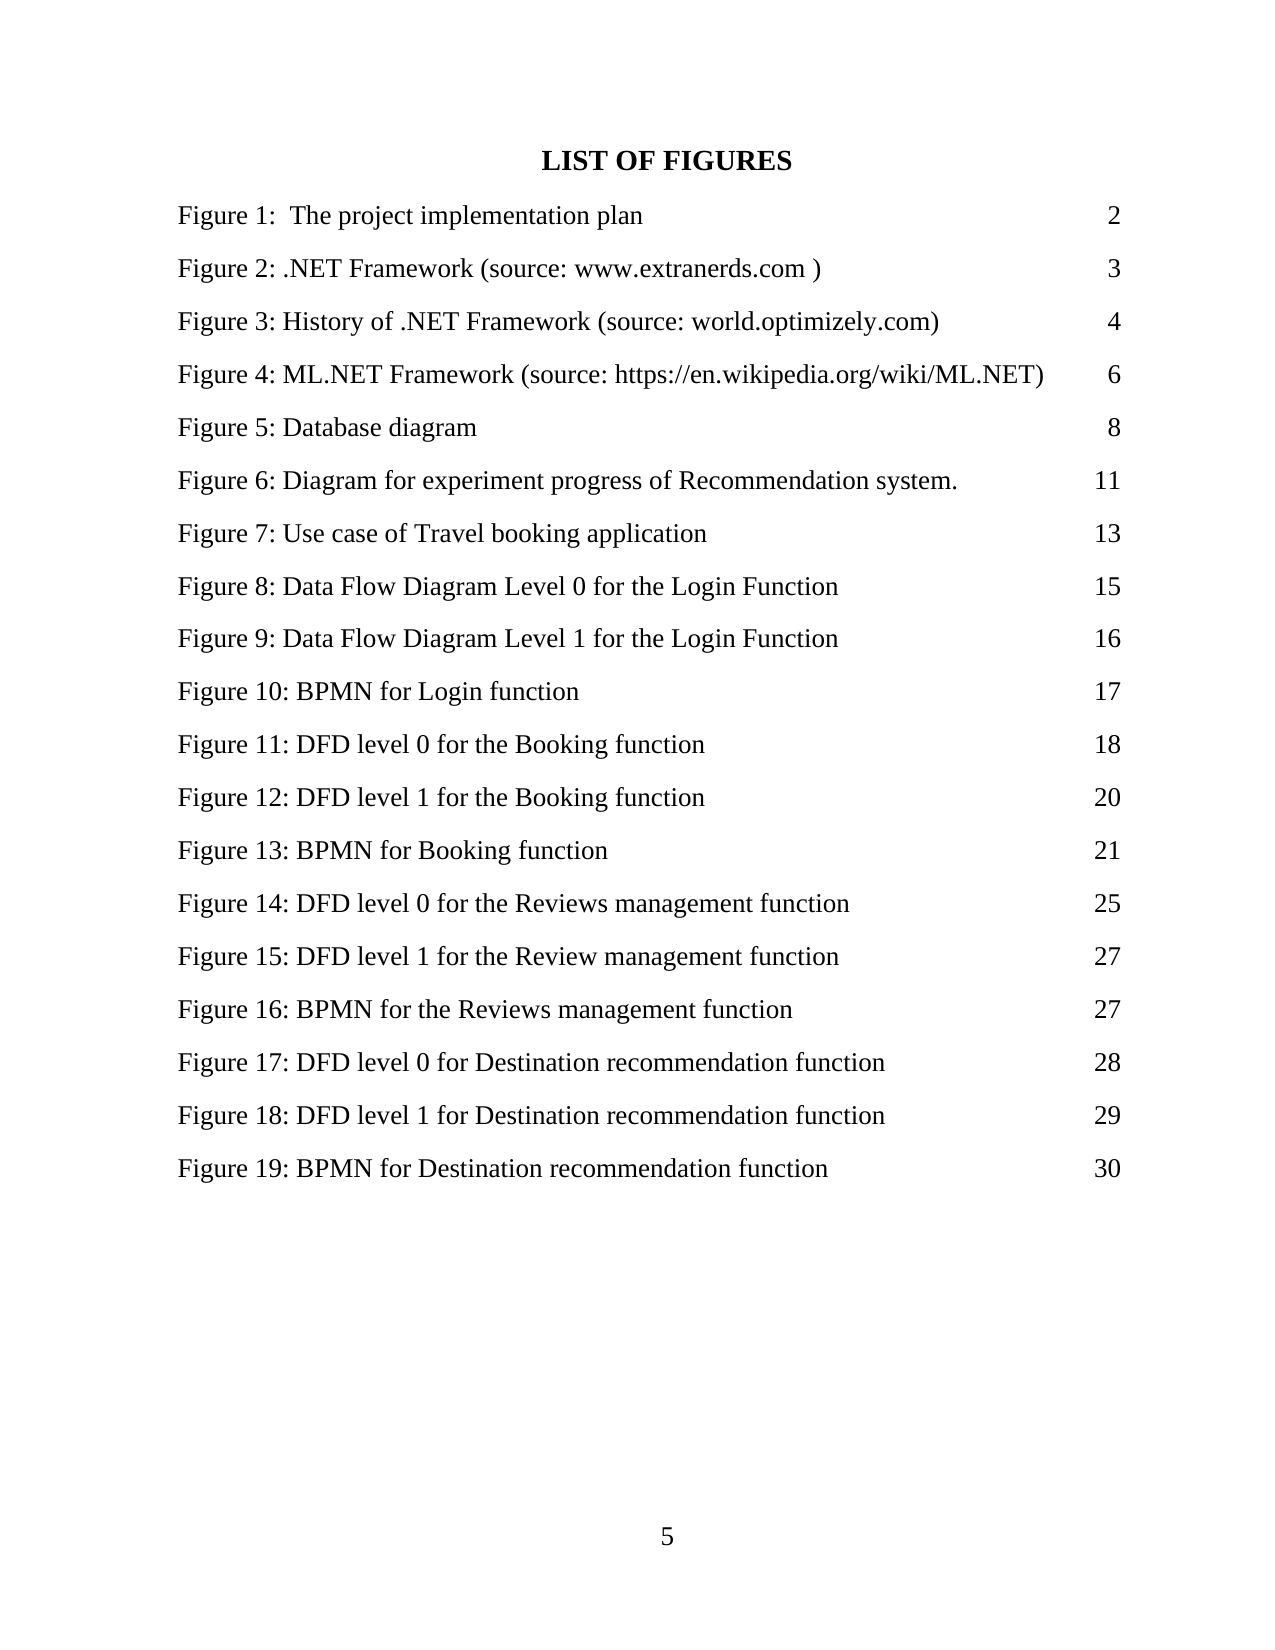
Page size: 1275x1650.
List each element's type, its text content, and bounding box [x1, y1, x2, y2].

subtitle LIST OF FIGURES [132, 143, 1157, 177]
